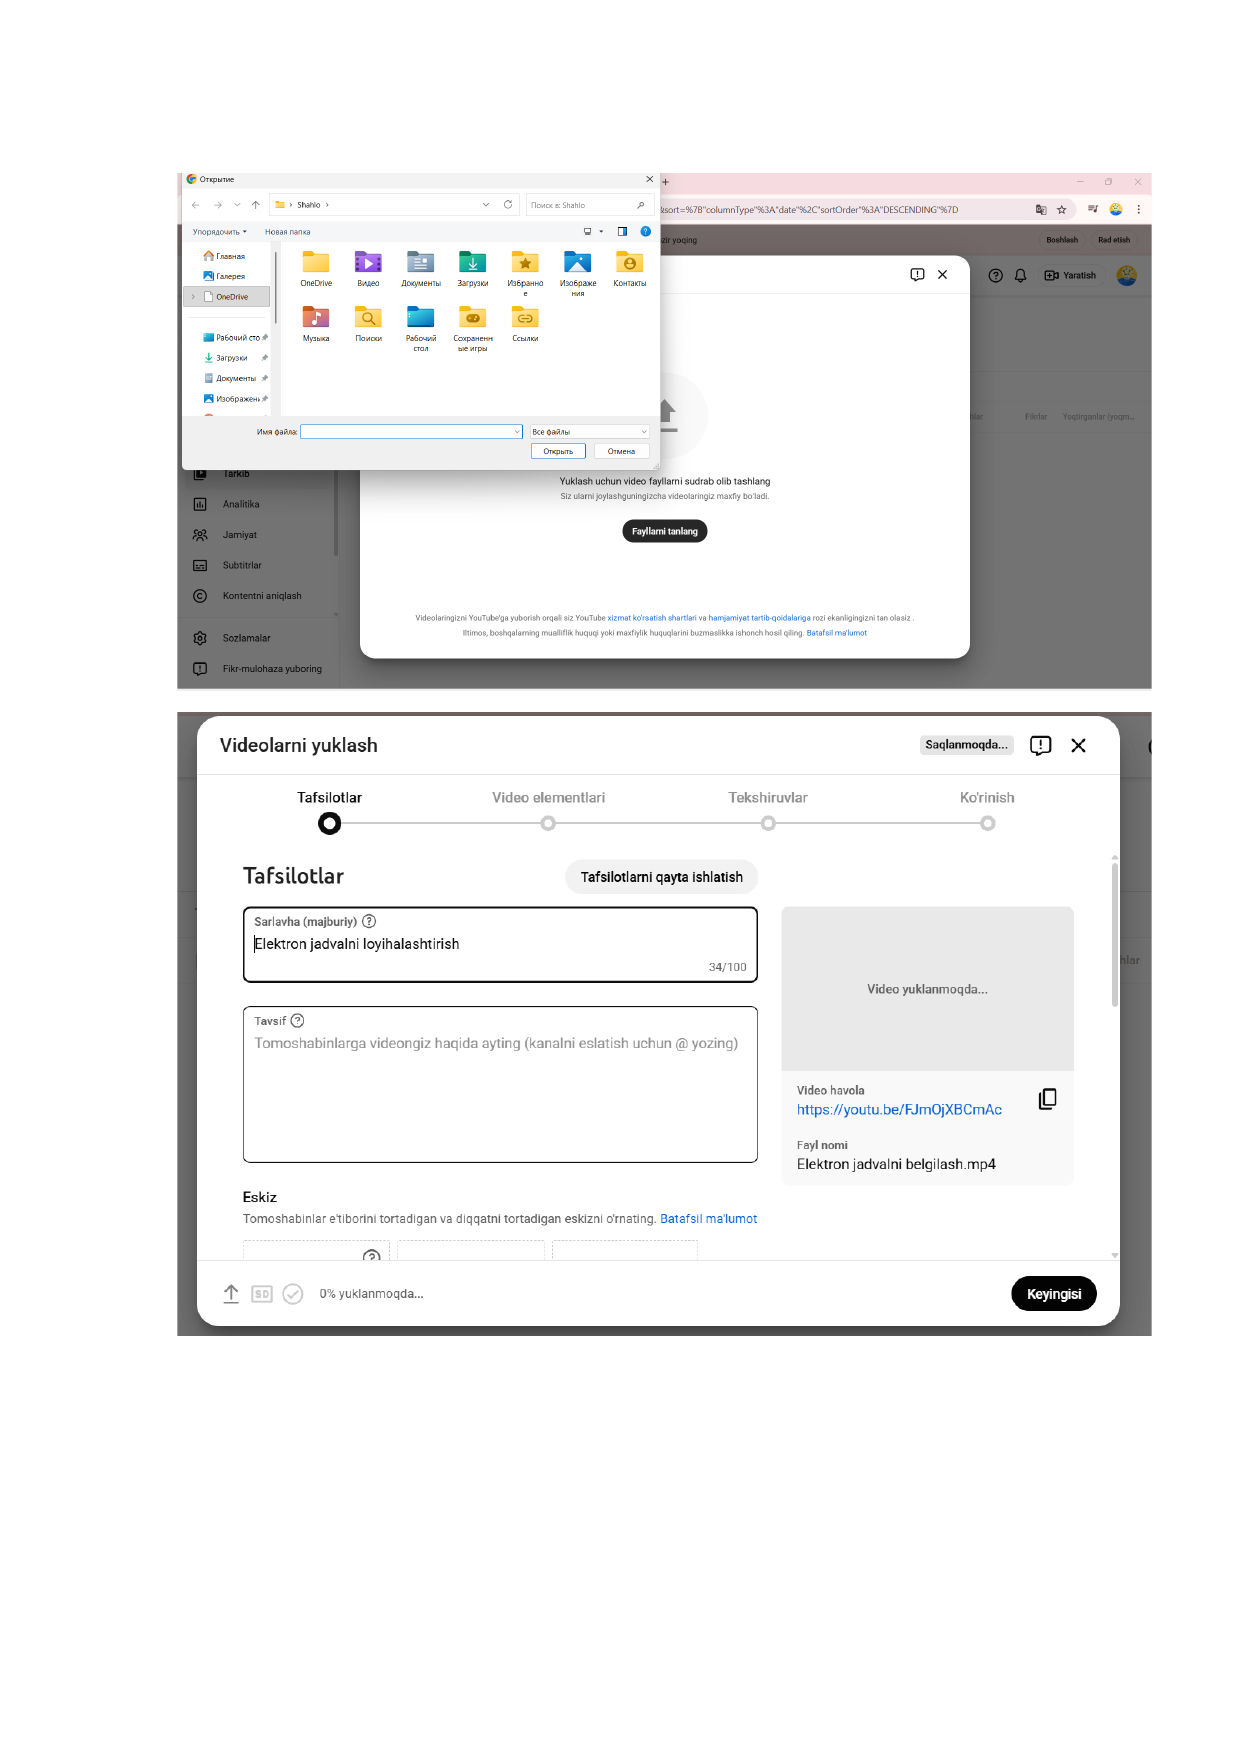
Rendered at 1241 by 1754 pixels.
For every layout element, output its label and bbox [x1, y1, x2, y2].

picture [177, 712, 1152, 1336]
picture [177, 173, 1152, 691]
